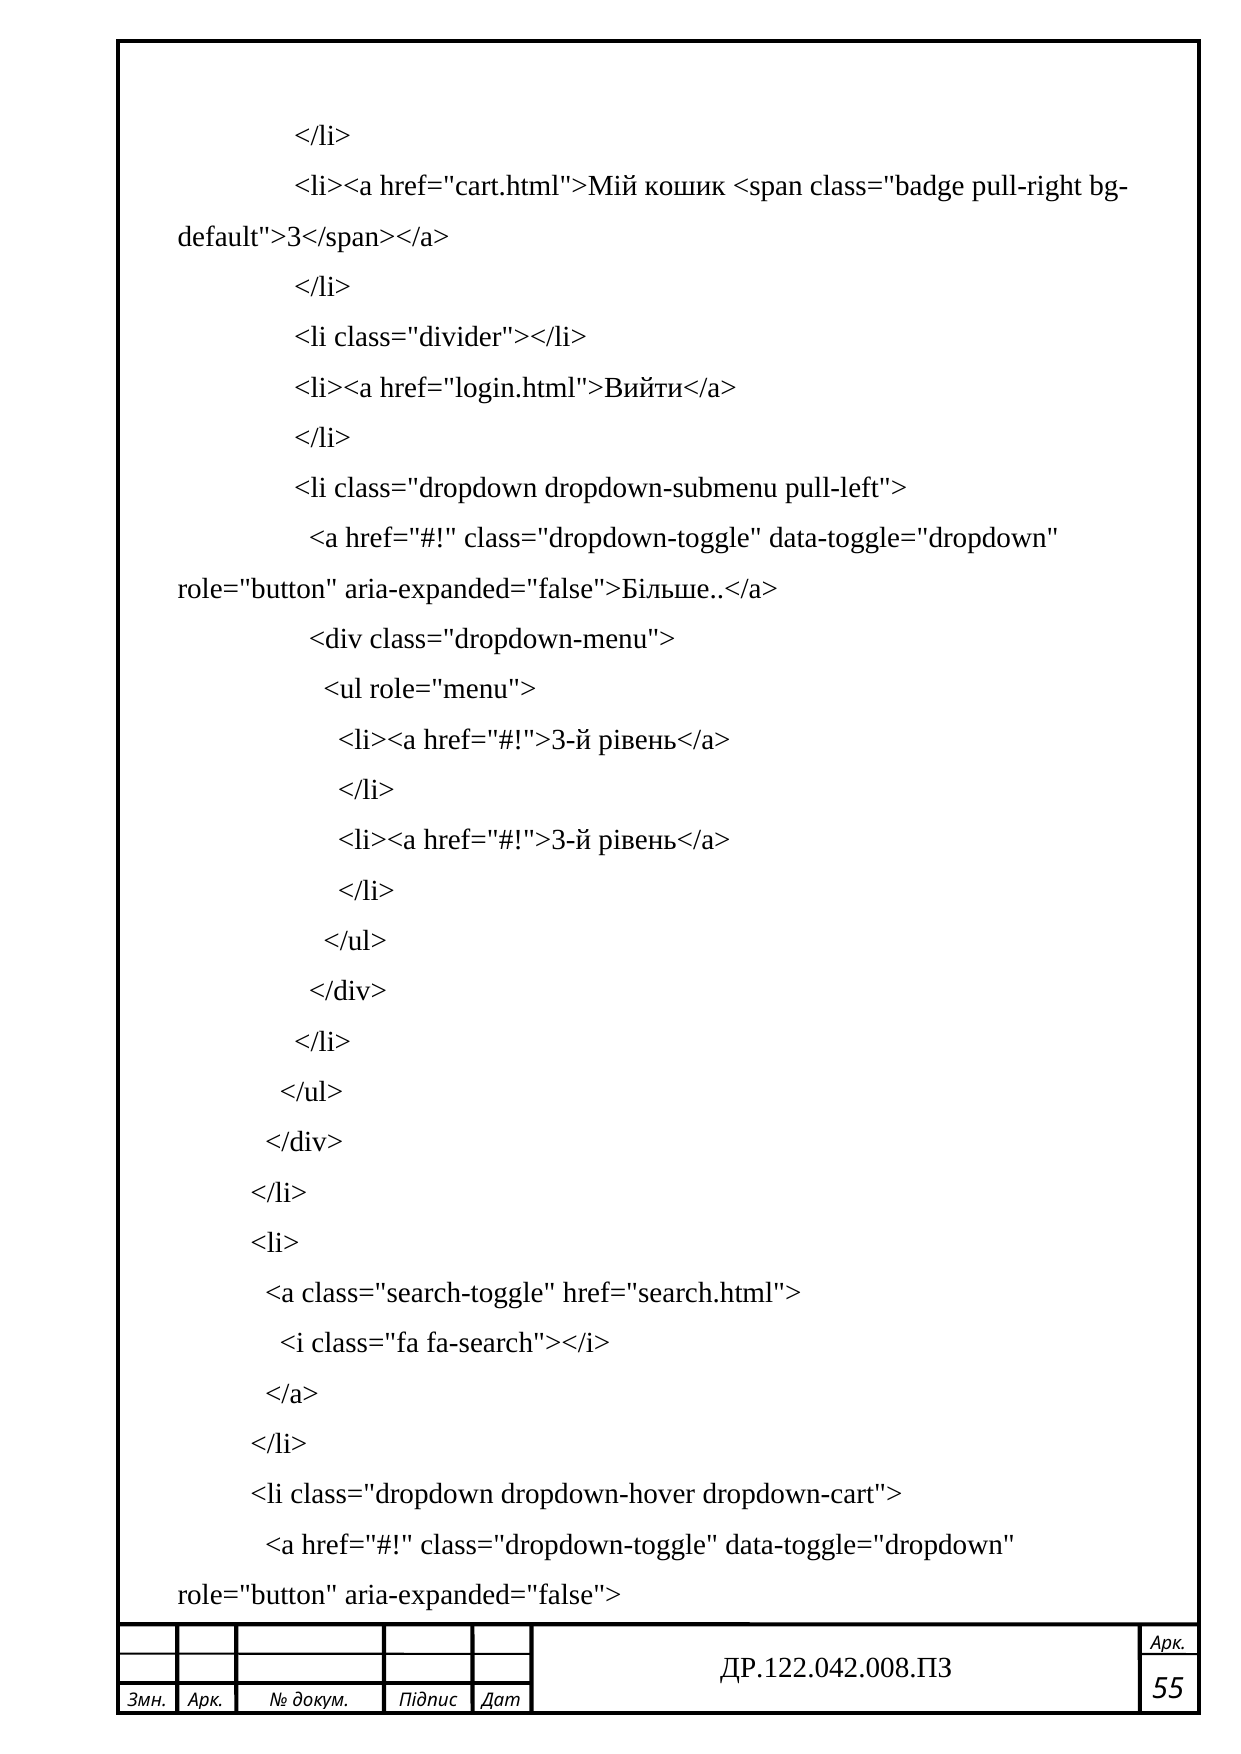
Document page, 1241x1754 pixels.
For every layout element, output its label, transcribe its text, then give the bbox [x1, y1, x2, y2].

text <i class="fa fa-search"></i> [177, 1326, 1181, 1359]
text <li><a href="#!">3-й рівень</a> [177, 822, 1181, 856]
text <a href="#!" class="dropdown-toggle" data-toggle="dropdown" role="button" aria-expanded="false">Більше..</a> [177, 521, 1181, 604]
text </li> [177, 772, 1181, 806]
text <li class="dropdown dropdown-submenu pull-left"> [177, 470, 1181, 504]
text <ul role="menu"> [177, 672, 1181, 705]
text </a> [177, 1376, 1181, 1409]
text </li> [177, 118, 1181, 152]
text </ul> [177, 1074, 1181, 1108]
text <a href="#!" class="dropdown-toggle" data-toggle="dropdown" role="button" aria-expanded="false"> [177, 1527, 1181, 1611]
text <li><a href="login.html">Вийти</a> [177, 370, 1181, 403]
text </li> [177, 873, 1181, 906]
text <li class="divider"></li> [177, 319, 1181, 353]
text </li> [177, 1175, 1181, 1208]
text </li> [177, 269, 1181, 303]
text <li><a href="#!">3-й рівень</a> [177, 722, 1181, 755]
text <li class="dropdown dropdown-hover dropdown-cart"> [177, 1477, 1181, 1510]
text <a class="search-toggle" href="search.html"> [177, 1275, 1181, 1309]
text <li><a href="cart.html">Мій кошик <span class="badge pull-right bg-default">3</span></a> [177, 168, 1181, 252]
text </div> [177, 1124, 1181, 1158]
text </ul> [177, 923, 1181, 957]
text </li> [177, 1024, 1181, 1057]
text </div> [177, 973, 1181, 1007]
text </li> [177, 420, 1181, 453]
text </li> [177, 1426, 1181, 1460]
text <li> [177, 1225, 1181, 1258]
text <div class="dropdown-menu"> [177, 621, 1181, 655]
